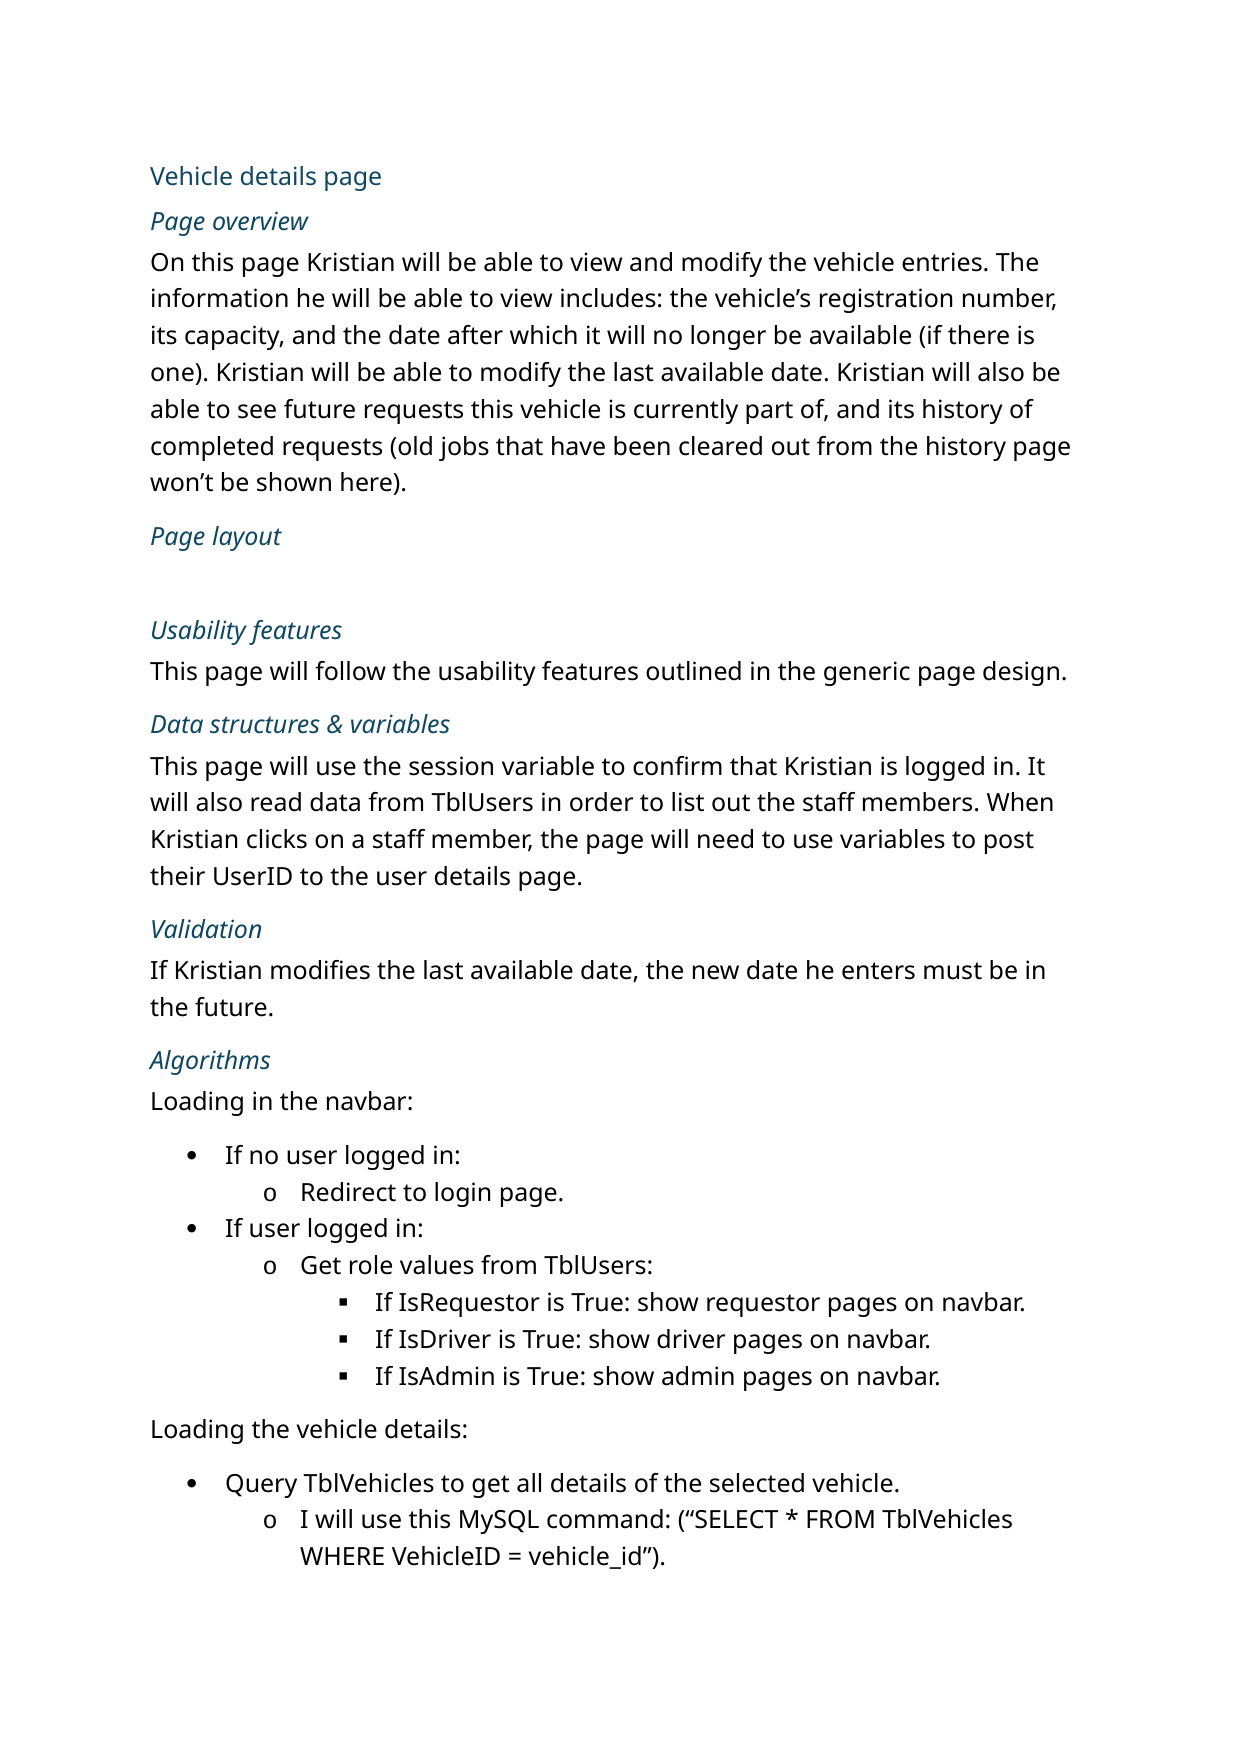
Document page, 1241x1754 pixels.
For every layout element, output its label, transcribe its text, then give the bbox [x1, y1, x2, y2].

text On this page Kristian will be able to view and modify the vehicle entries. The information he will be able to view includes: the vehicle’s registration number, its capacity, and the date after which it will no longer be available (if there is one). Kristian will be able to modify the last available date. Kristian will also be able to see future requests this vehicle is currently part of, and its history of completed requests (old jobs that have been cleared out from the history page won’t be shown here). [150, 244, 1090, 499]
list Get role values from TblUsers: [262, 1248, 1090, 1282]
text This page will use the session variable to confirm that Kristian is logged in. It will also read data from TblUsers in order to list out the staff members. When Kristian clicks on a staff member, the page will need to use variables to post their UserID to the user details page. [150, 748, 1090, 892]
list If user logged in: [187, 1211, 1090, 1245]
text Loading the vehicle details: [150, 1412, 1090, 1446]
subtitle Algorithms [150, 1043, 1090, 1077]
subtitle Usability features [150, 613, 1090, 647]
list Query TblVehicles to get all details of the selected vehicle. [187, 1465, 1090, 1499]
text This page will follow the usability features outlined in the generic page design. [150, 654, 1090, 688]
list If IsDriver is True: show driver pages on navbar. [337, 1322, 1090, 1356]
text Loading in the navbar: [150, 1084, 1090, 1118]
list If IsRequestor is True: show requestor pages on navbar. [337, 1285, 1090, 1319]
list If IsAdmin is True: show admin pages on navbar. [337, 1358, 1090, 1392]
list Redirect to login page. [262, 1174, 1090, 1208]
list I will use this MySQL command: (“SELECT * FROM TblVehicles WHERE VehicleID = vehicle_id”). [262, 1502, 1090, 1573]
list If no user logged in: [187, 1137, 1090, 1171]
text If Kristian modifies the last available date, the new date he enters must be in the future. [150, 953, 1090, 1024]
subtitle Page layout [150, 518, 1090, 552]
subtitle Vehicle details page [150, 158, 1090, 192]
subtitle Page overview [150, 203, 1090, 237]
subtitle Validation [150, 912, 1090, 946]
subtitle Data structures & variables [150, 707, 1090, 741]
